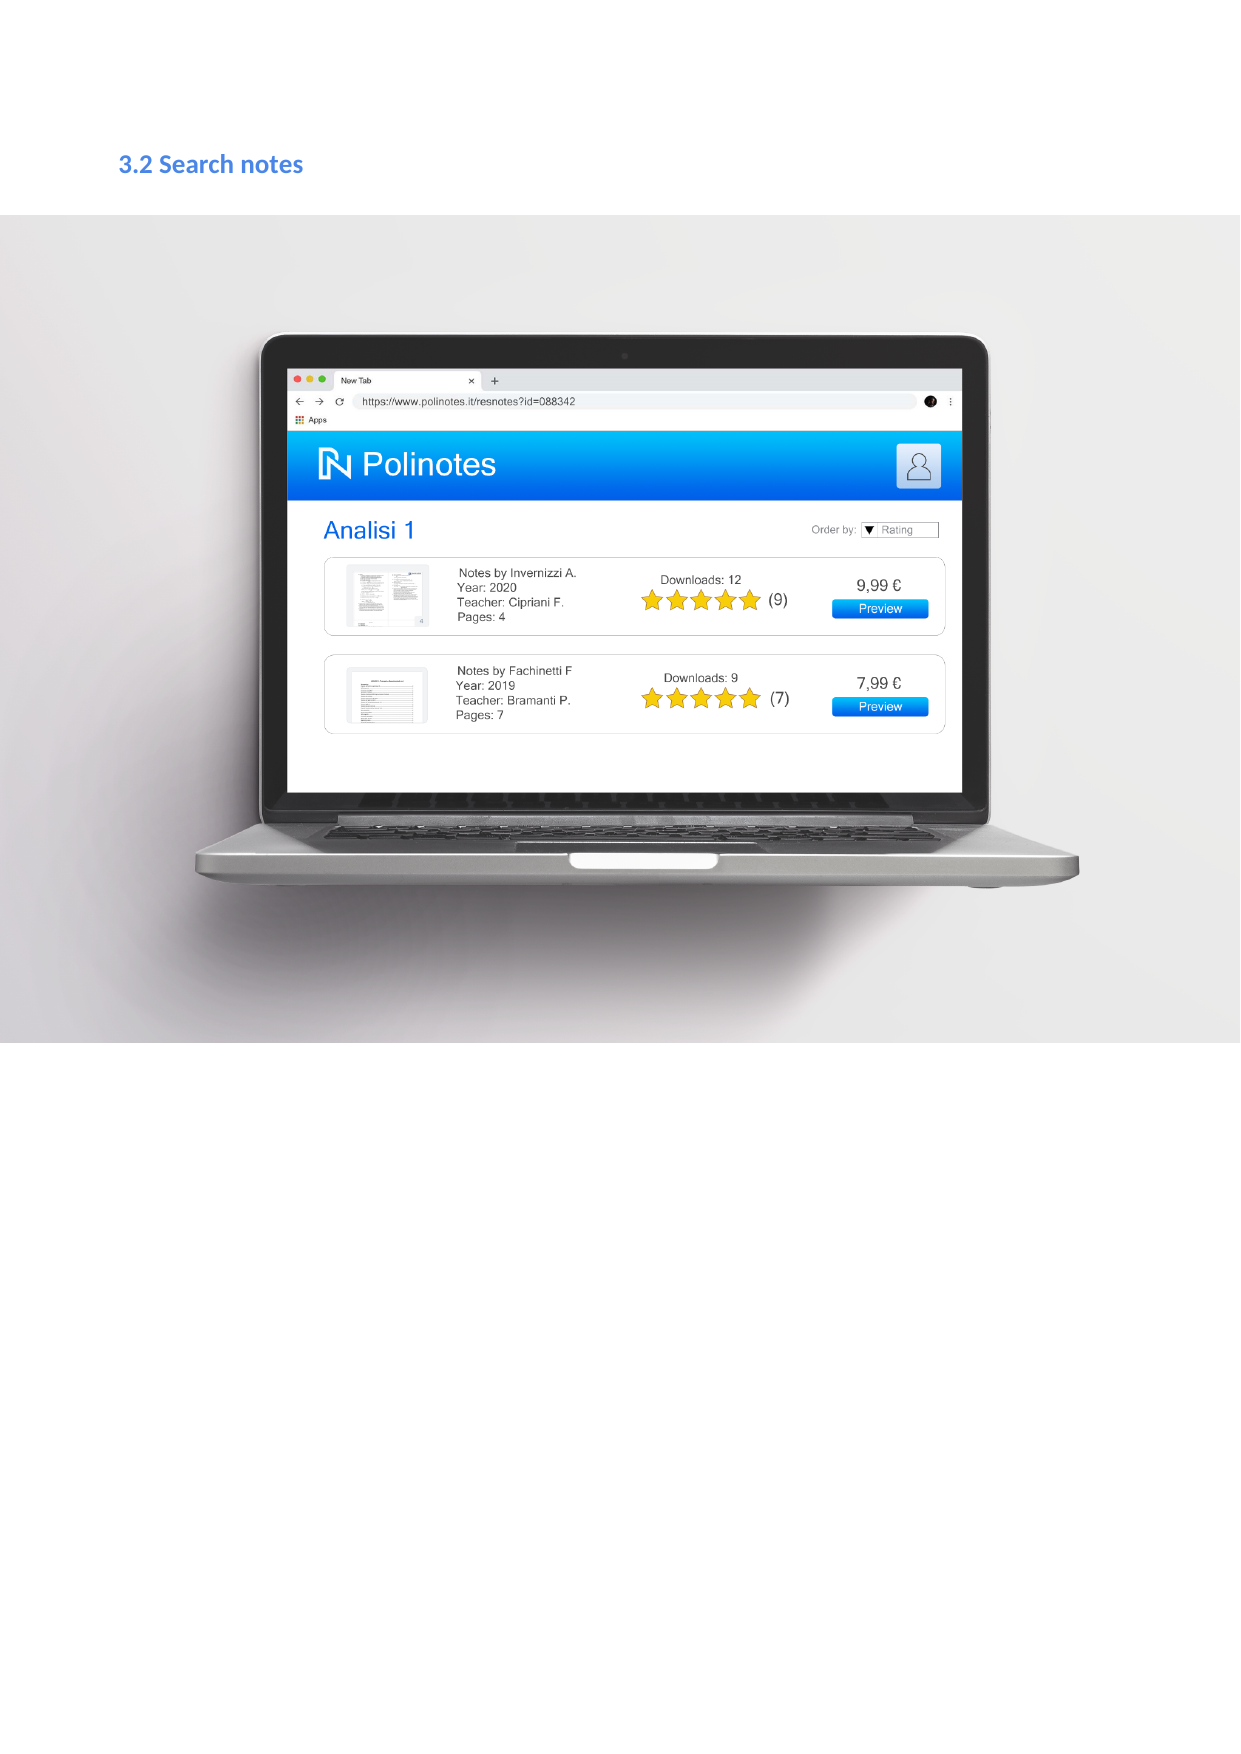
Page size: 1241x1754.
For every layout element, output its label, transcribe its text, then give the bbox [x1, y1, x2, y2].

text 3.2 Search notes [118, 148, 1122, 181]
picture [0, 215, 1241, 1043]
